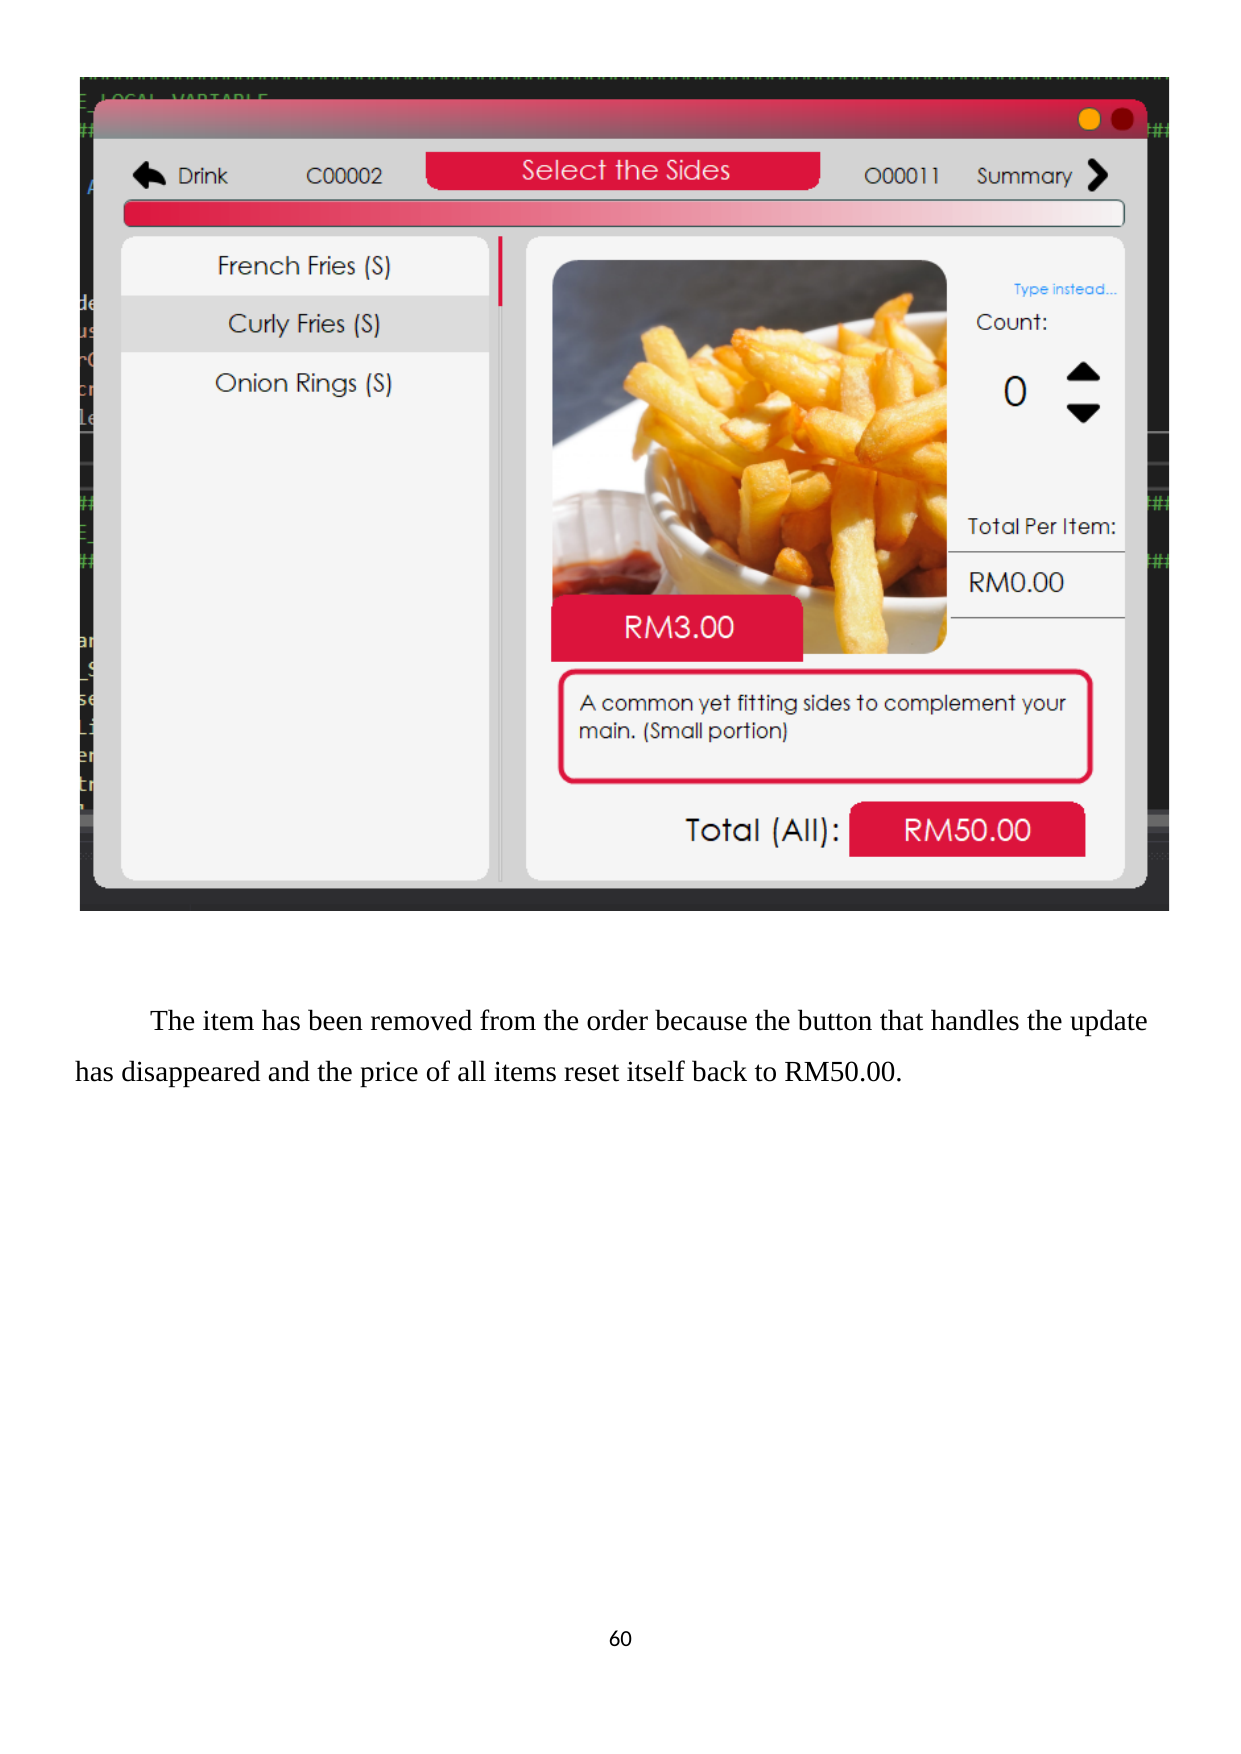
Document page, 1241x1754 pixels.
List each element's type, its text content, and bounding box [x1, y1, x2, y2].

picture [79, 77, 1170, 911]
text The item has been removed from the order because the button that handles the update has disappeared and the price of all items reset itself back to RM50.00. [75, 1003, 1165, 1087]
